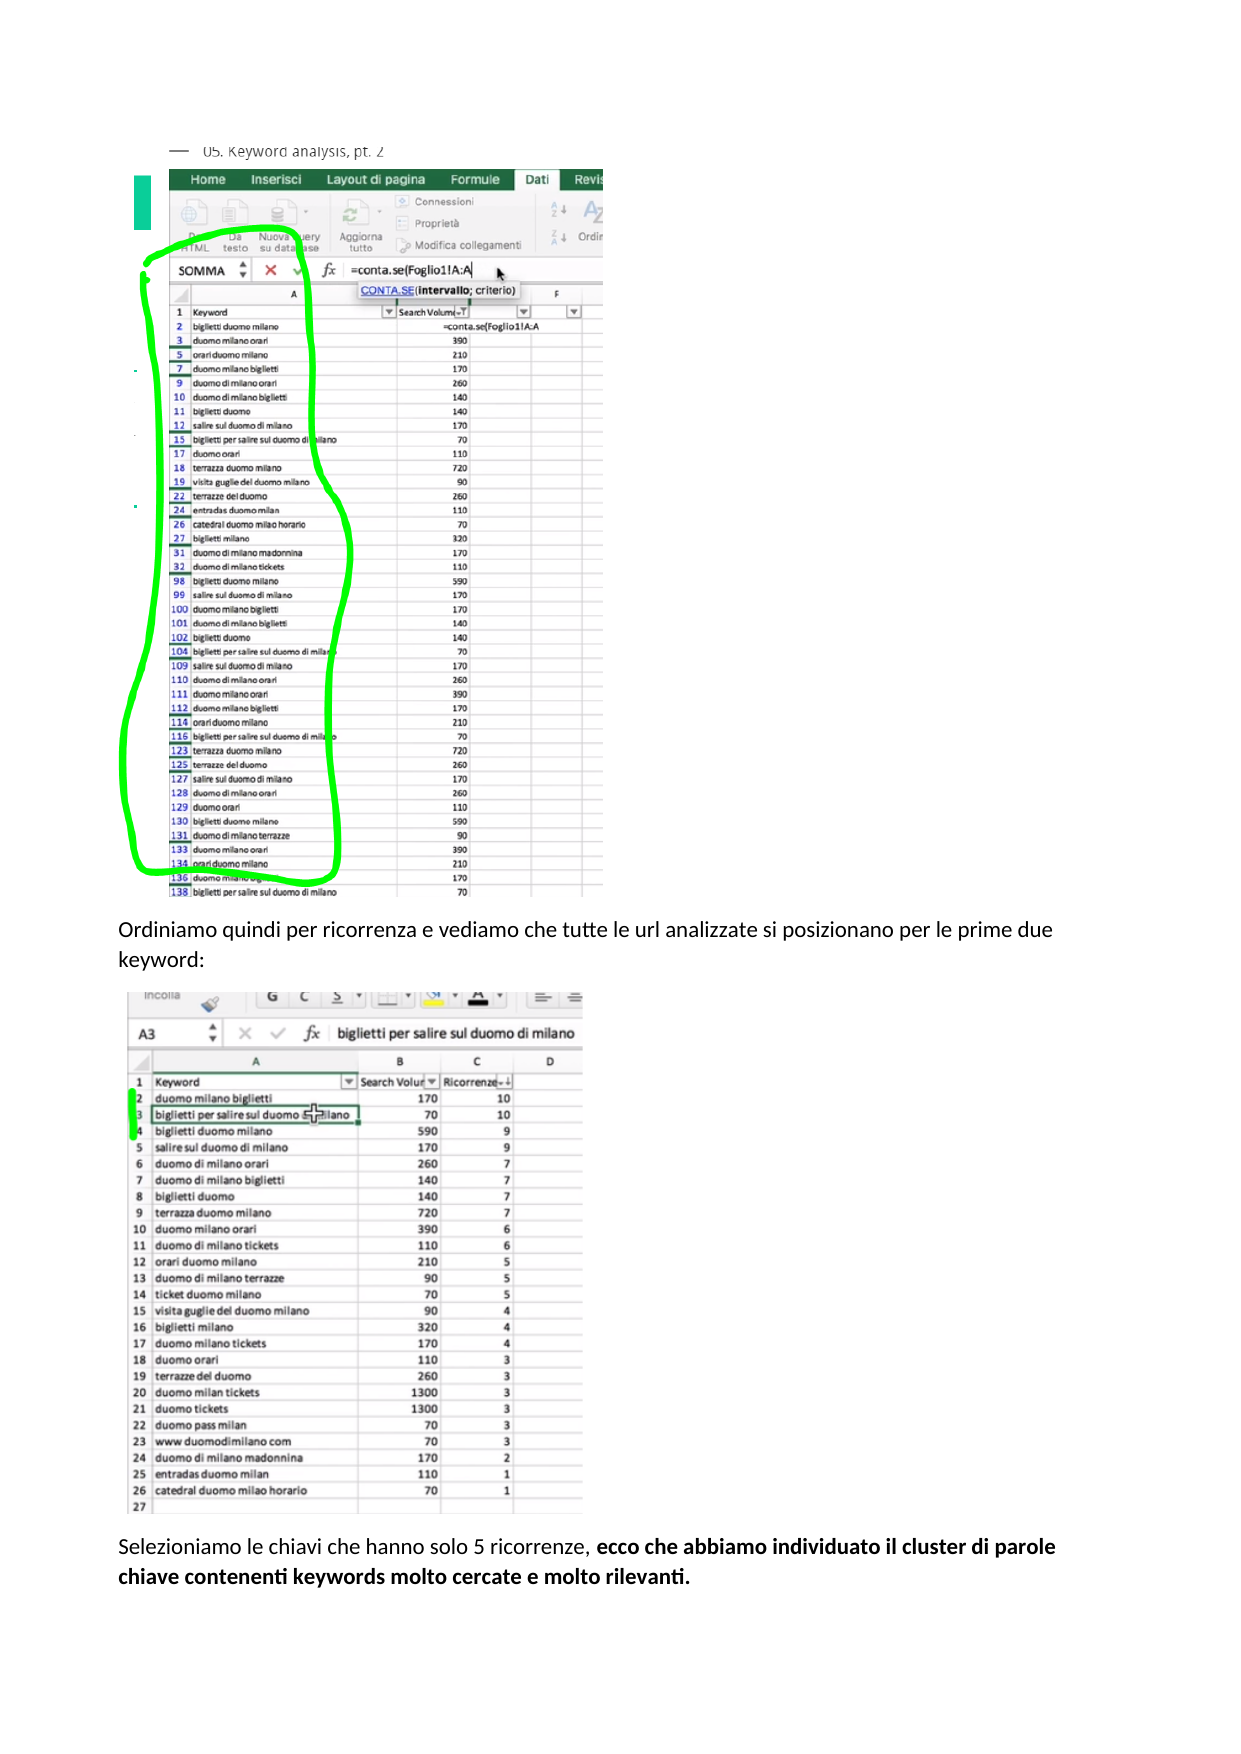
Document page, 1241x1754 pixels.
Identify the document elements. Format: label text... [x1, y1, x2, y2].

picture [118, 992, 583, 1514]
text Selezioniamo le chiavi che hanno solo 5 ricorrenze, ecco che abbiamo individuato il cluster di parole chiave contenenti keywords molto cercate e molto rilevanti. [118, 1532, 1122, 1590]
picture [118, 147, 603, 897]
text Ordiniamo quindi per ricorrenza e vediamo che tutte le url analizzate si posizionano per le prime due keyword: [118, 915, 1122, 974]
